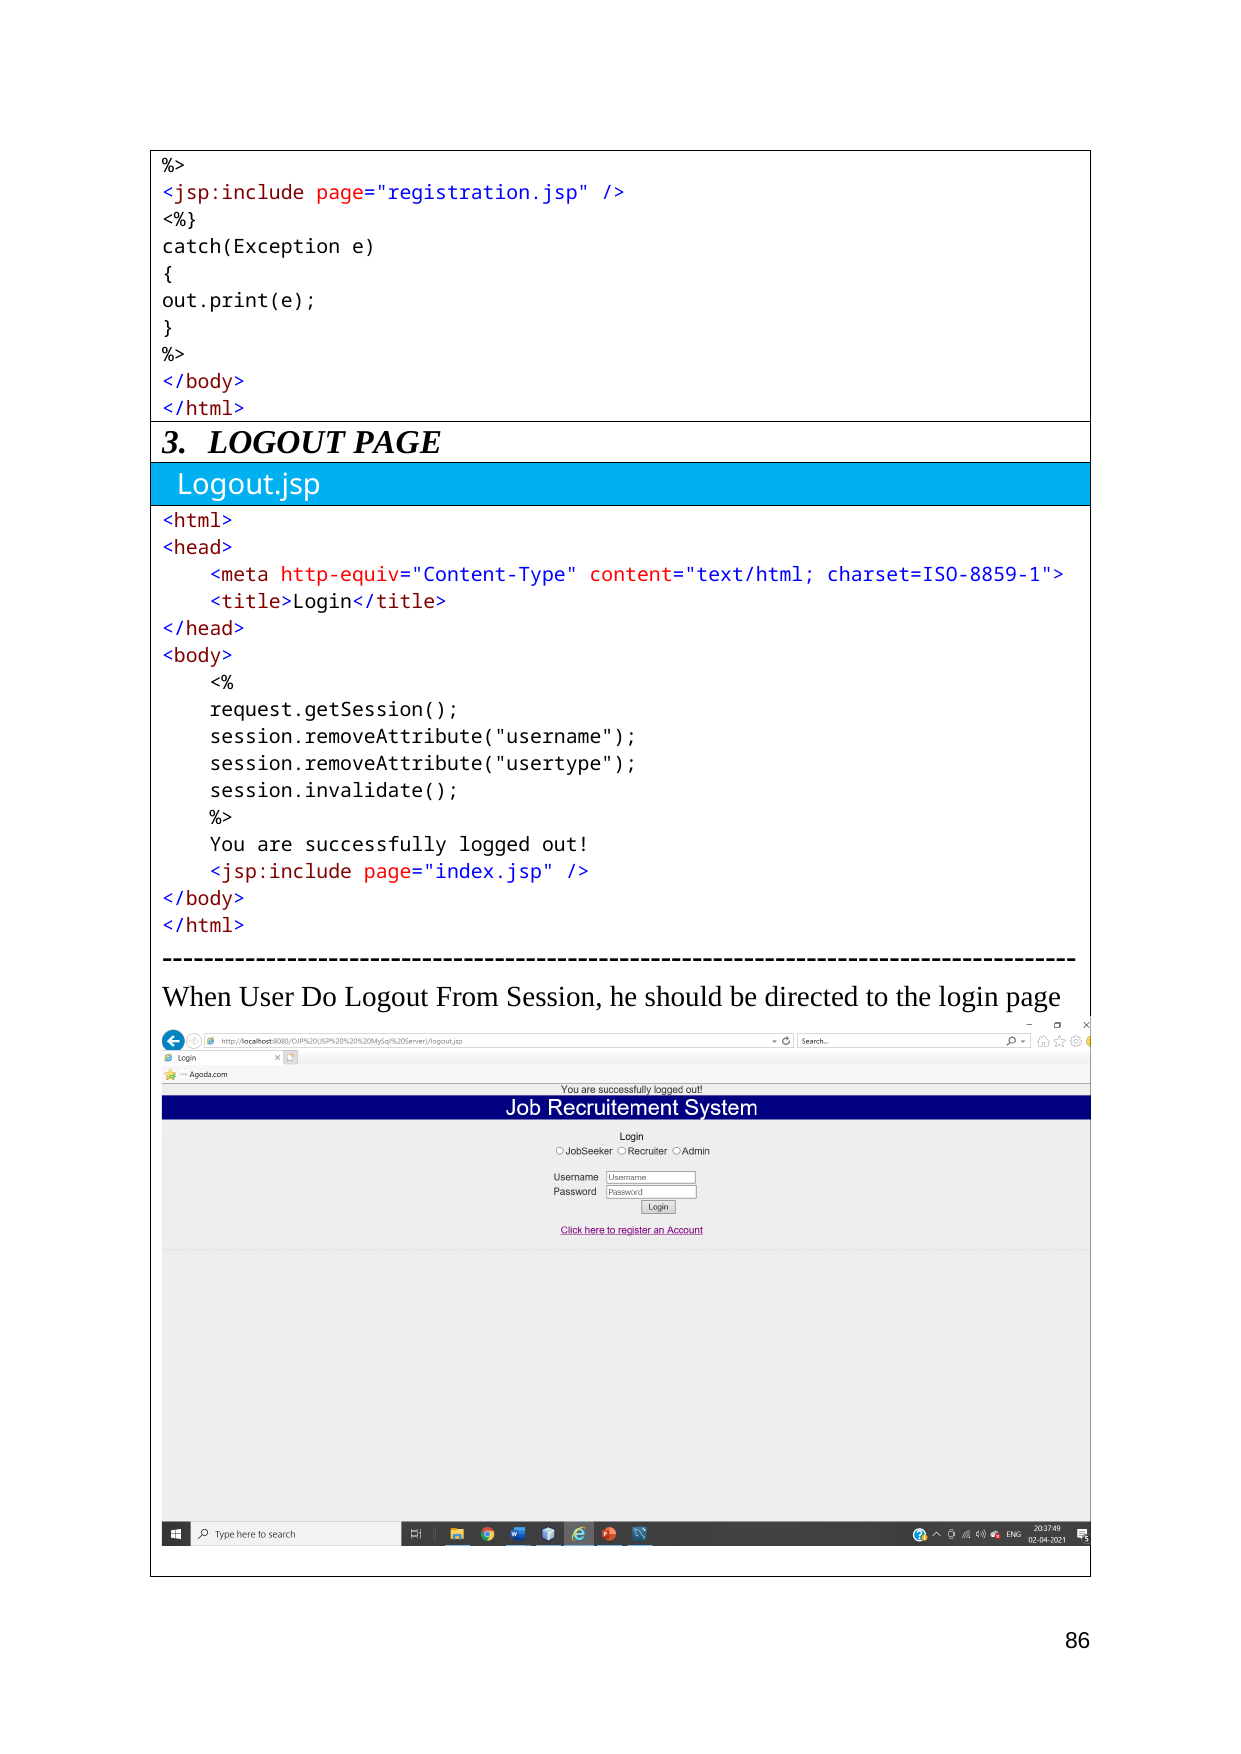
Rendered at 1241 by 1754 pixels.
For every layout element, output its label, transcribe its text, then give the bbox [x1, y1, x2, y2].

picture [168, 1037, 179, 1045]
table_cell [151, 151, 1090, 421]
picture [161, 1016, 1091, 1546]
table_cell LOGOUT PAGE [151, 422, 1090, 462]
table_cell <html> <head> <meta http-equiv="Content-Type" content="text/html; charset=ISO-8859-1"> <title>Login</title> </head> <body> <% request.getSession(); session.removeAttribute("username"); session.removeAttribute("usertype"); session.invalidate(); %> You are successfully logged out! <jsp:include page="index.jsp" /> </body> </html> ---------------------------------------------------------------------------------------- When User Do Logout From Session, he should be directed to the login page [151, 506, 1090, 1576]
table_cell Logout.jsp [151, 463, 1090, 505]
